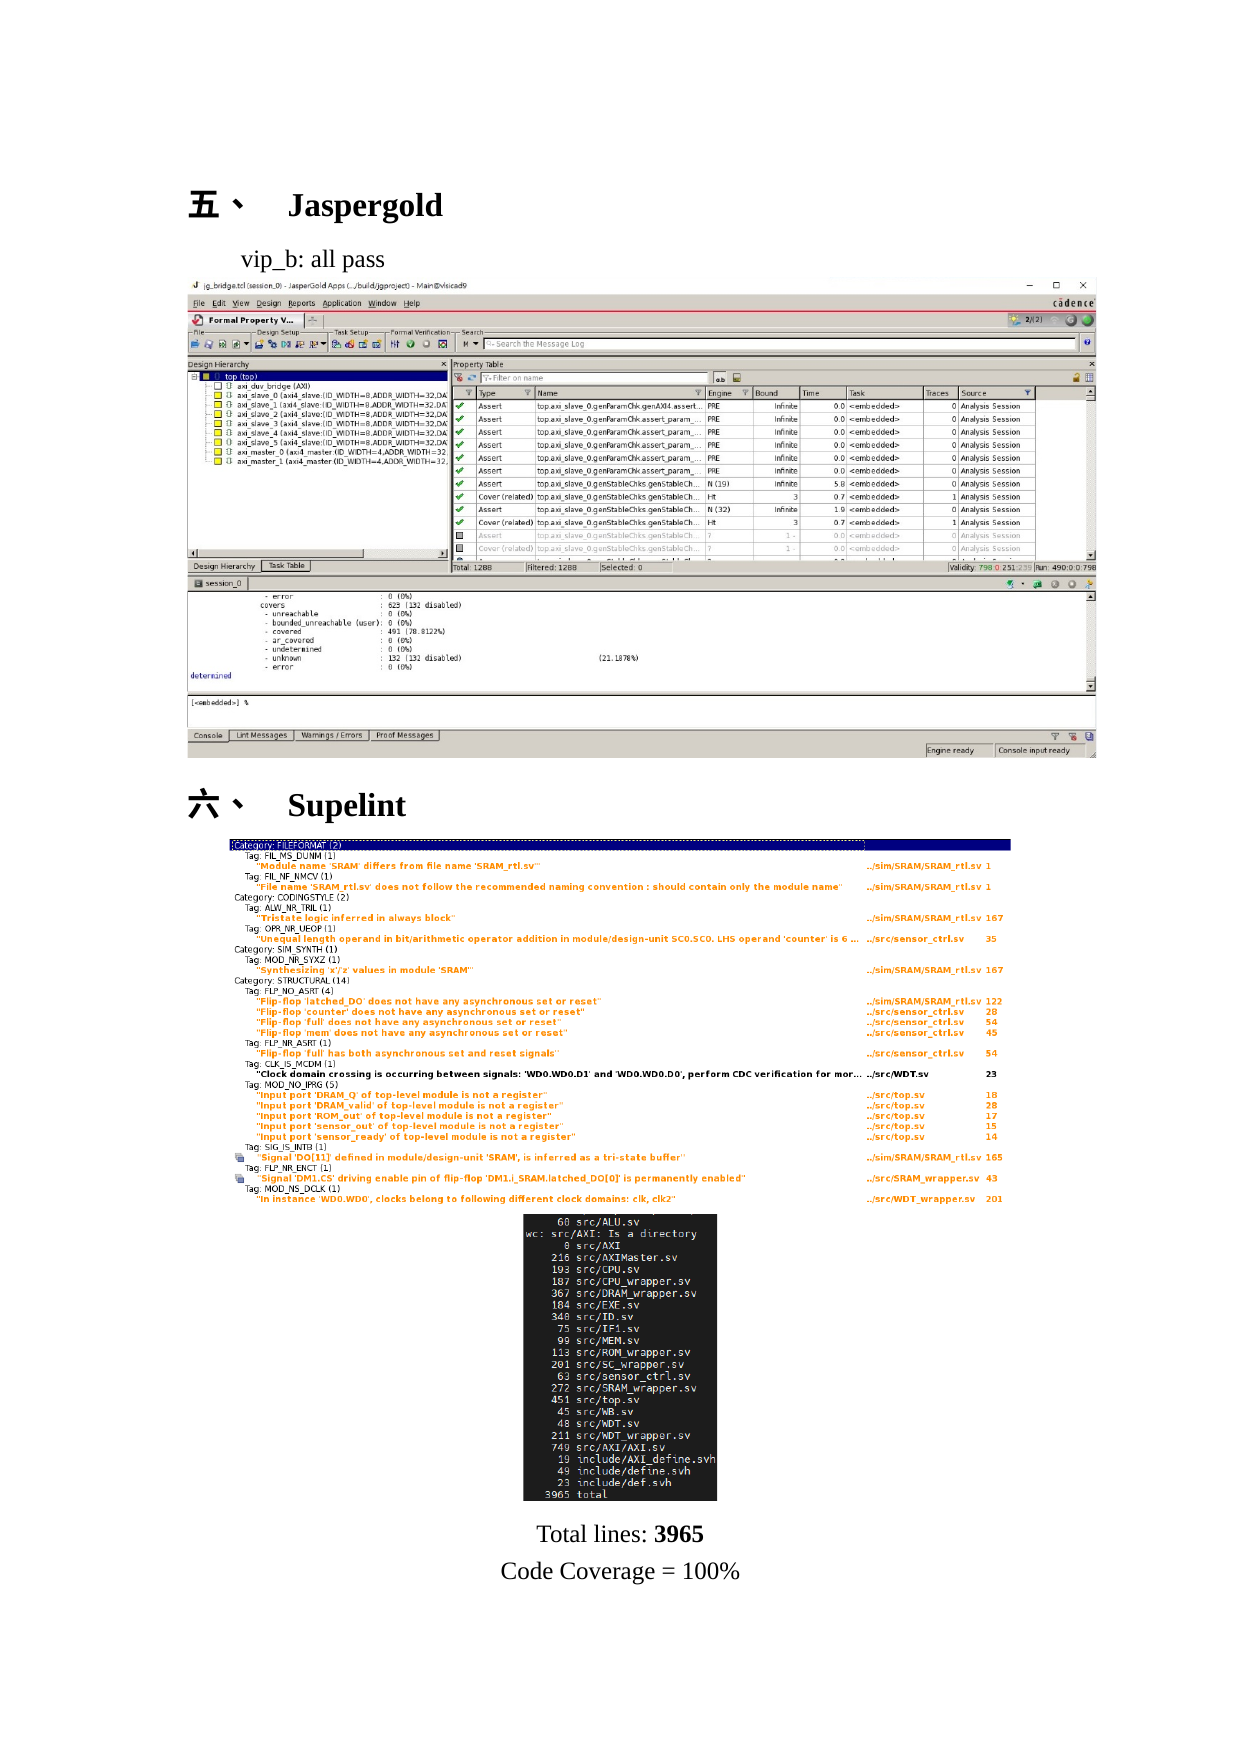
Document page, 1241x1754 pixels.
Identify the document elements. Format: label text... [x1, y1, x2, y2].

picture [187, 277, 1097, 758]
picture [229, 839, 1011, 1206]
picture [523, 1214, 718, 1501]
text 六、 Supelint [187, 764, 1053, 839]
text 五、 Jaspergold [187, 164, 1053, 239]
text Total lines: 3965 [187, 1514, 1053, 1552]
list vip_b: all pass [241, 239, 1053, 277]
text Code Coverage = 100% [187, 1552, 1053, 1589]
